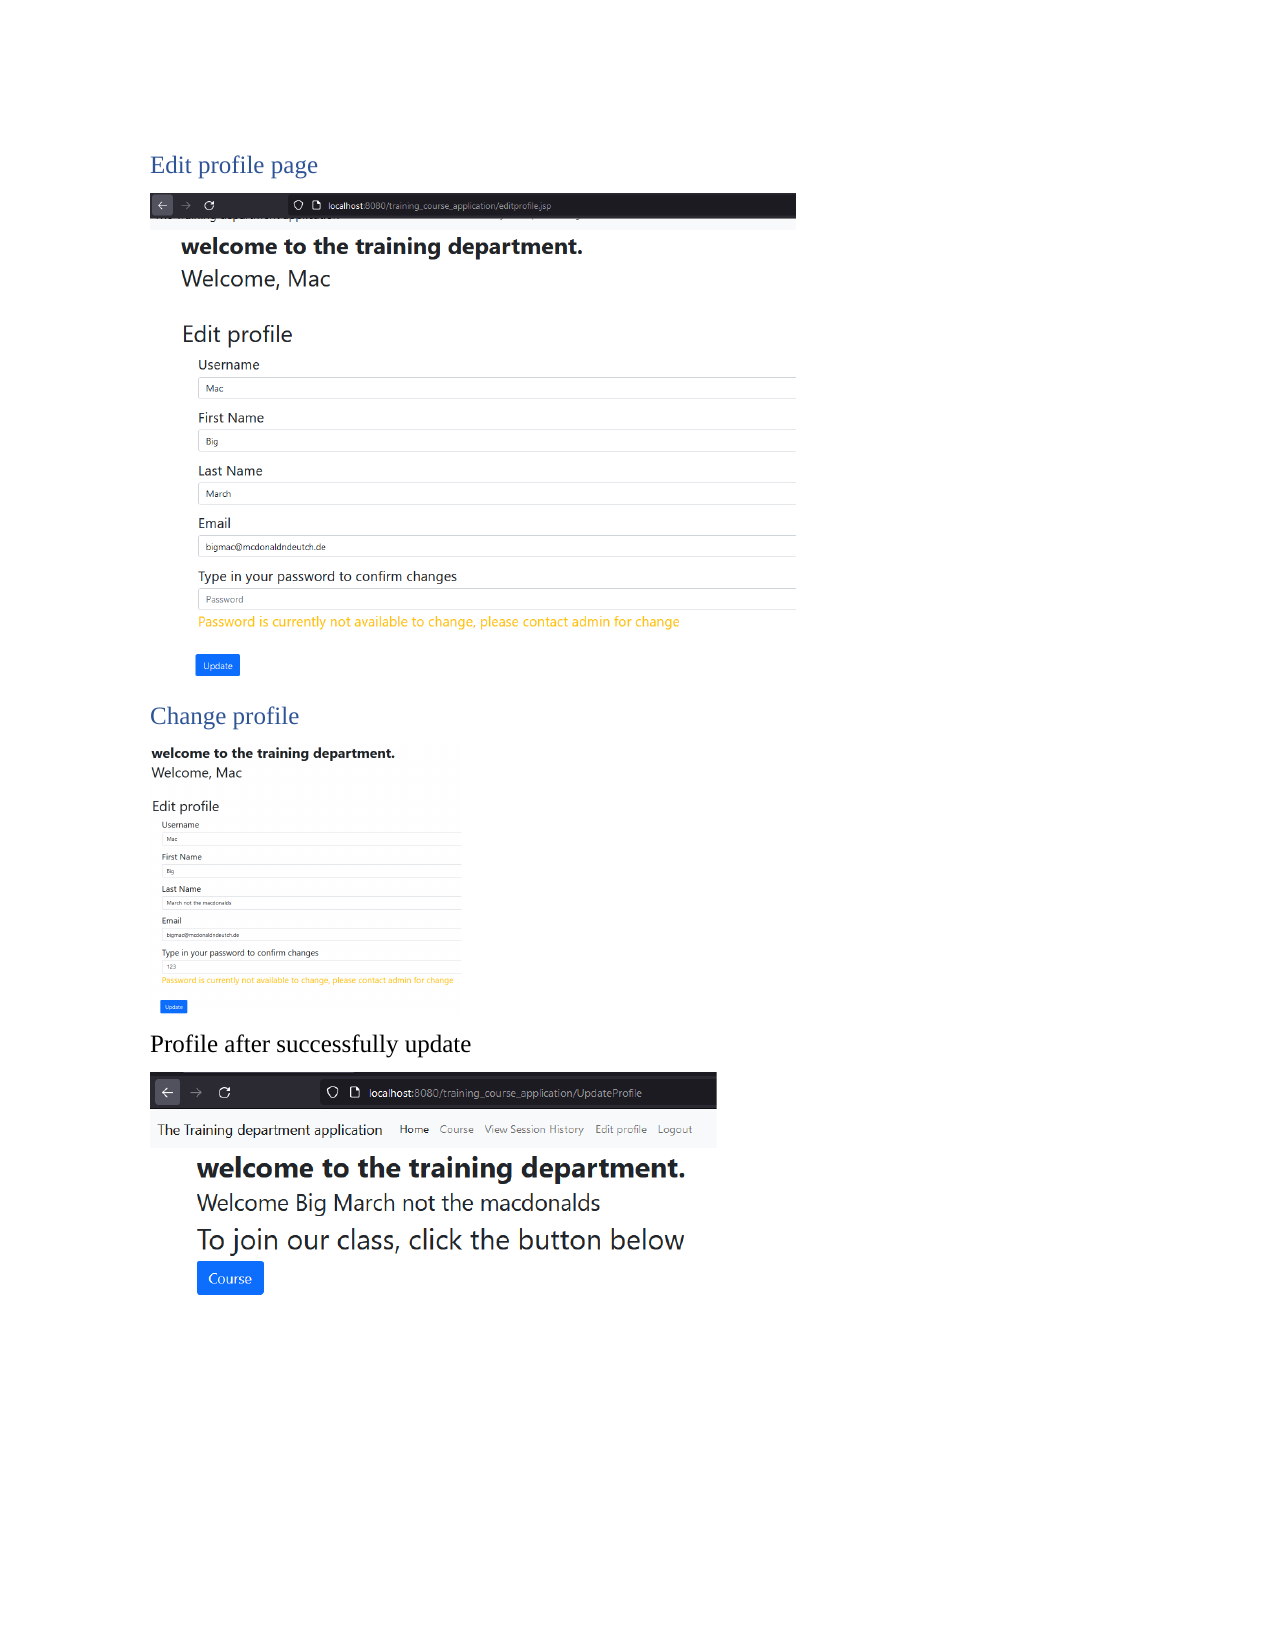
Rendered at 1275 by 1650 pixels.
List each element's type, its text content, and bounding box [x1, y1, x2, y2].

text Profile after successfully update [150, 1029, 1125, 1058]
picture [150, 1072, 717, 1322]
picture [150, 193, 796, 683]
picture [150, 744, 462, 1015]
subtitle Edit profile page [150, 150, 1125, 179]
subtitle Change profile [150, 701, 1125, 730]
